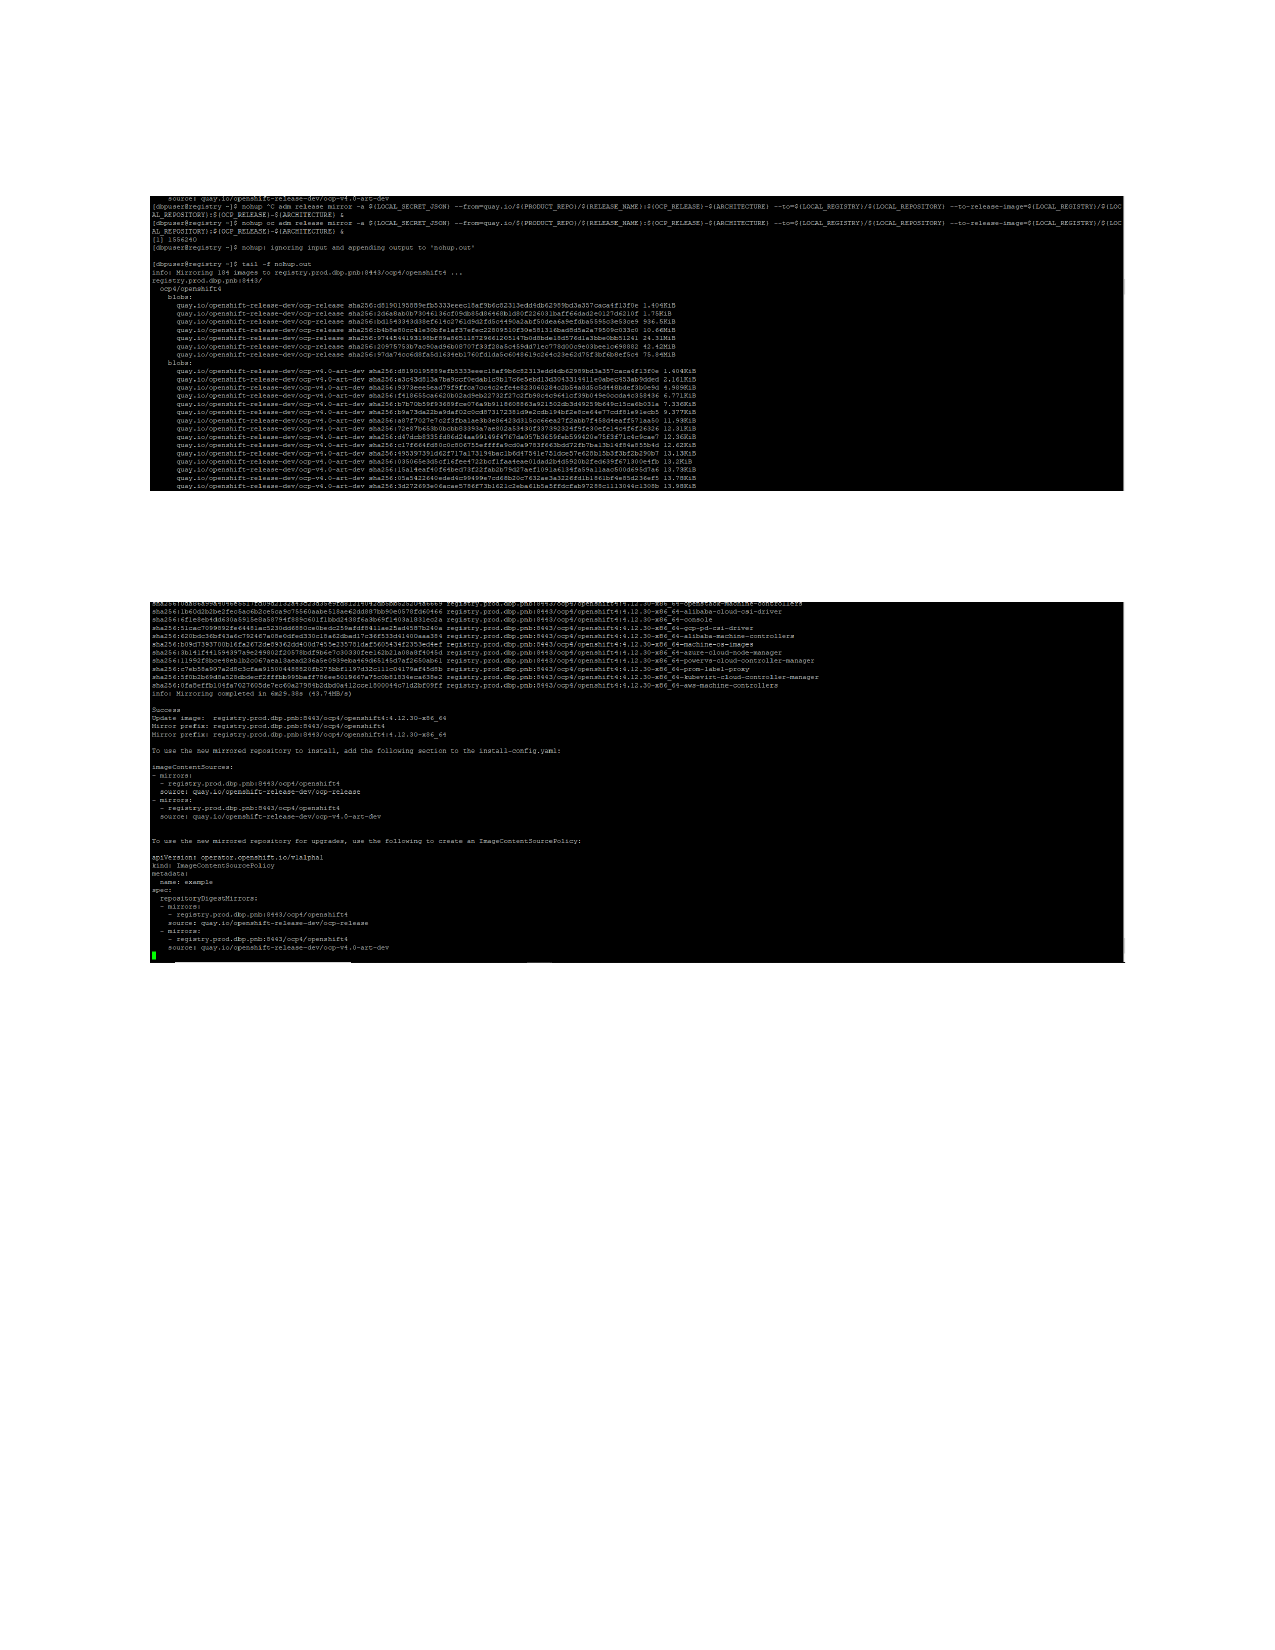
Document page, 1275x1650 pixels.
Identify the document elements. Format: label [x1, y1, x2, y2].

picture [150, 196, 1125, 491]
picture [150, 602, 1125, 963]
